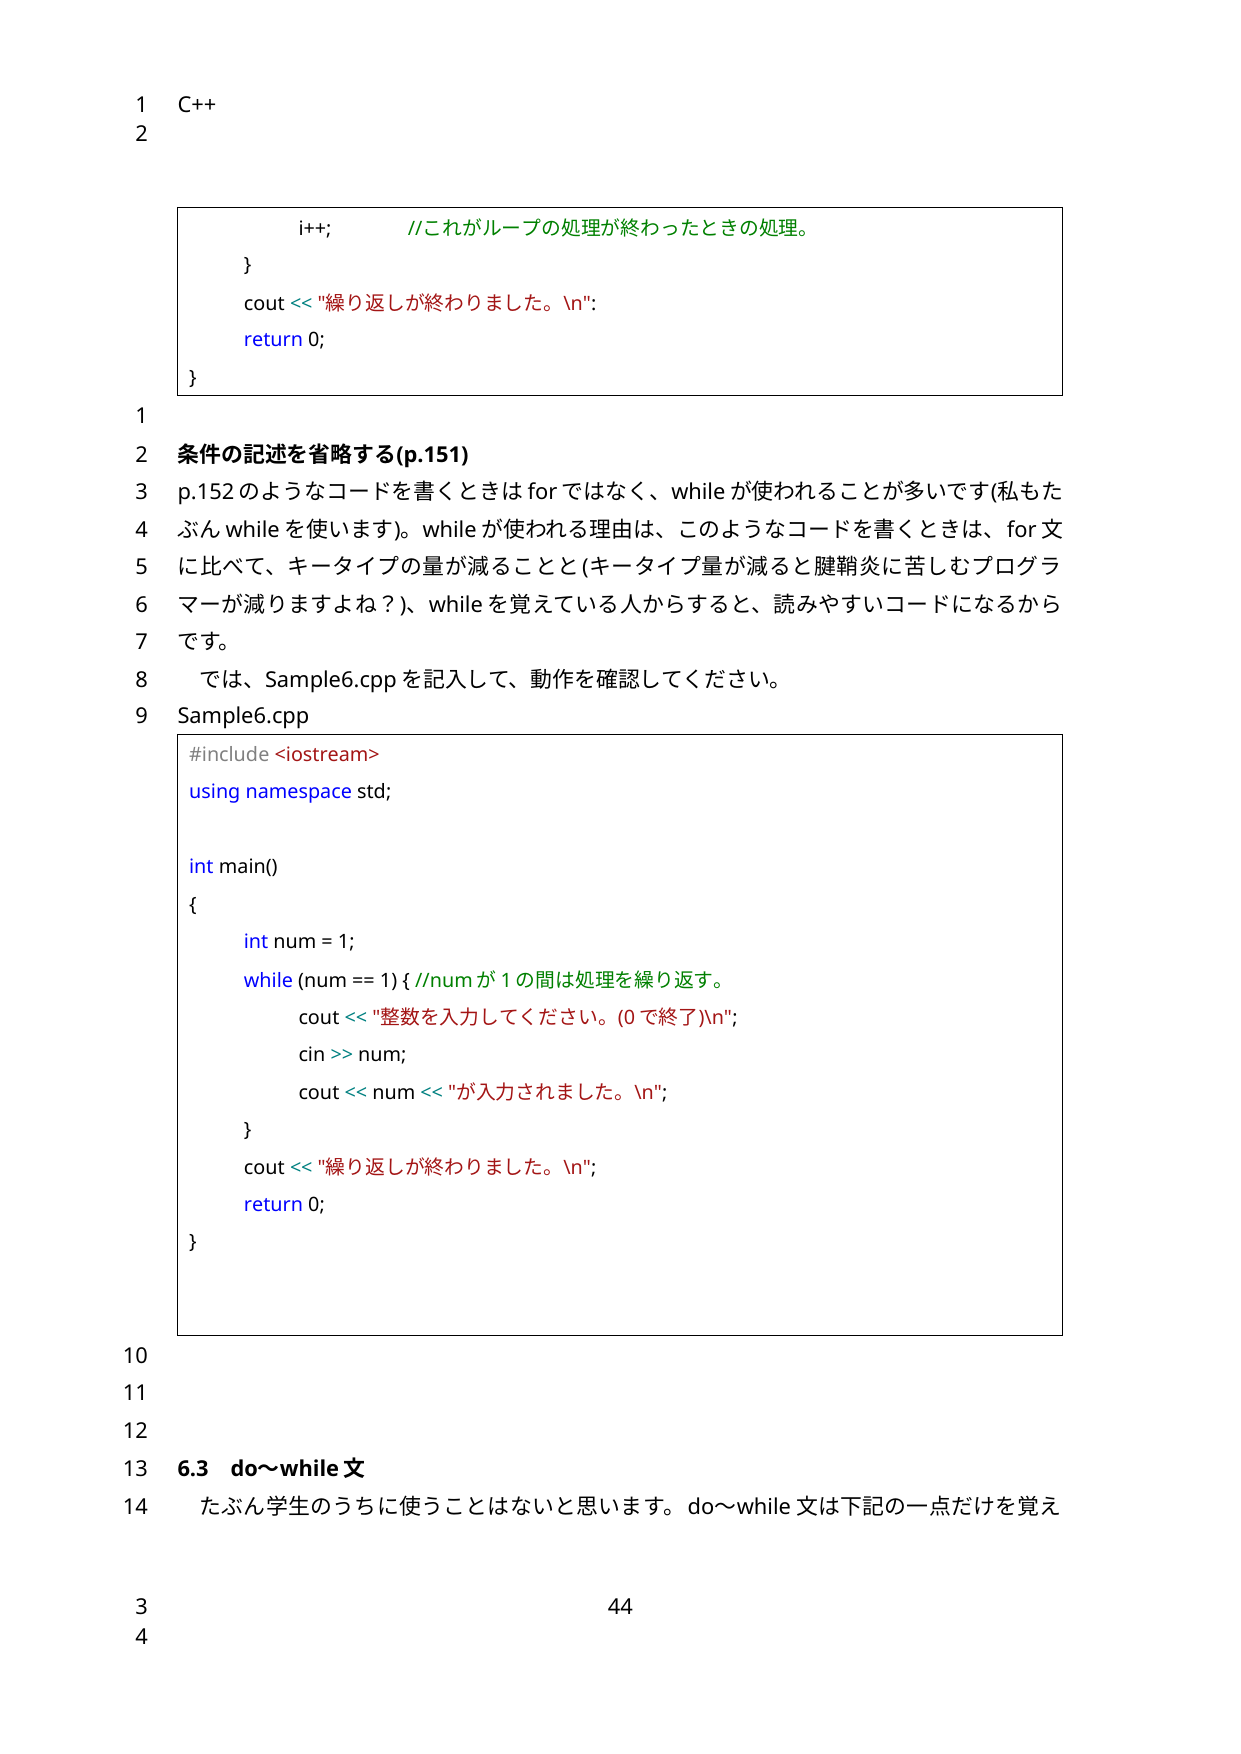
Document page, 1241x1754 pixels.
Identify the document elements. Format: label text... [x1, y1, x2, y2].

text Sample6.cpp [177, 696, 1063, 734]
subtitle 6.3 do～while文 [177, 1448, 1063, 1486]
text では、Sample6.cppを記入して、動作を確認してください。 [177, 659, 1063, 696]
table_header #include <iostream> using namespace std; int main() { int num = 1; while (num == 1) { //numが1の間は処理を繰り返す。 cout << "整数を入力してください。(0で終了)\n"; cin >> num; cout << num << "が入力されました。\n"; } cout << "繰り返しが終わりました。\n"; return 0; } [178, 735, 1062, 1335]
text 条件の記述を省略する(p.151) [177, 434, 1063, 471]
text p.152のようなコードを書くときはforではなく、whileが使われることが多いです(私もたぶんwhileを使います)。whileが使われる理由は、このようなコードを書くときは、for文に比べて、キータイプの量が減ることと(キータイプ量が減ると腱鞘炎に苦しむプログラマーが減りますよね？)、whileを覚えている人からすると、読みやすいコードになるからです。 [177, 471, 1063, 659]
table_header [178, 208, 1062, 395]
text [177, 1486, 1063, 1523]
